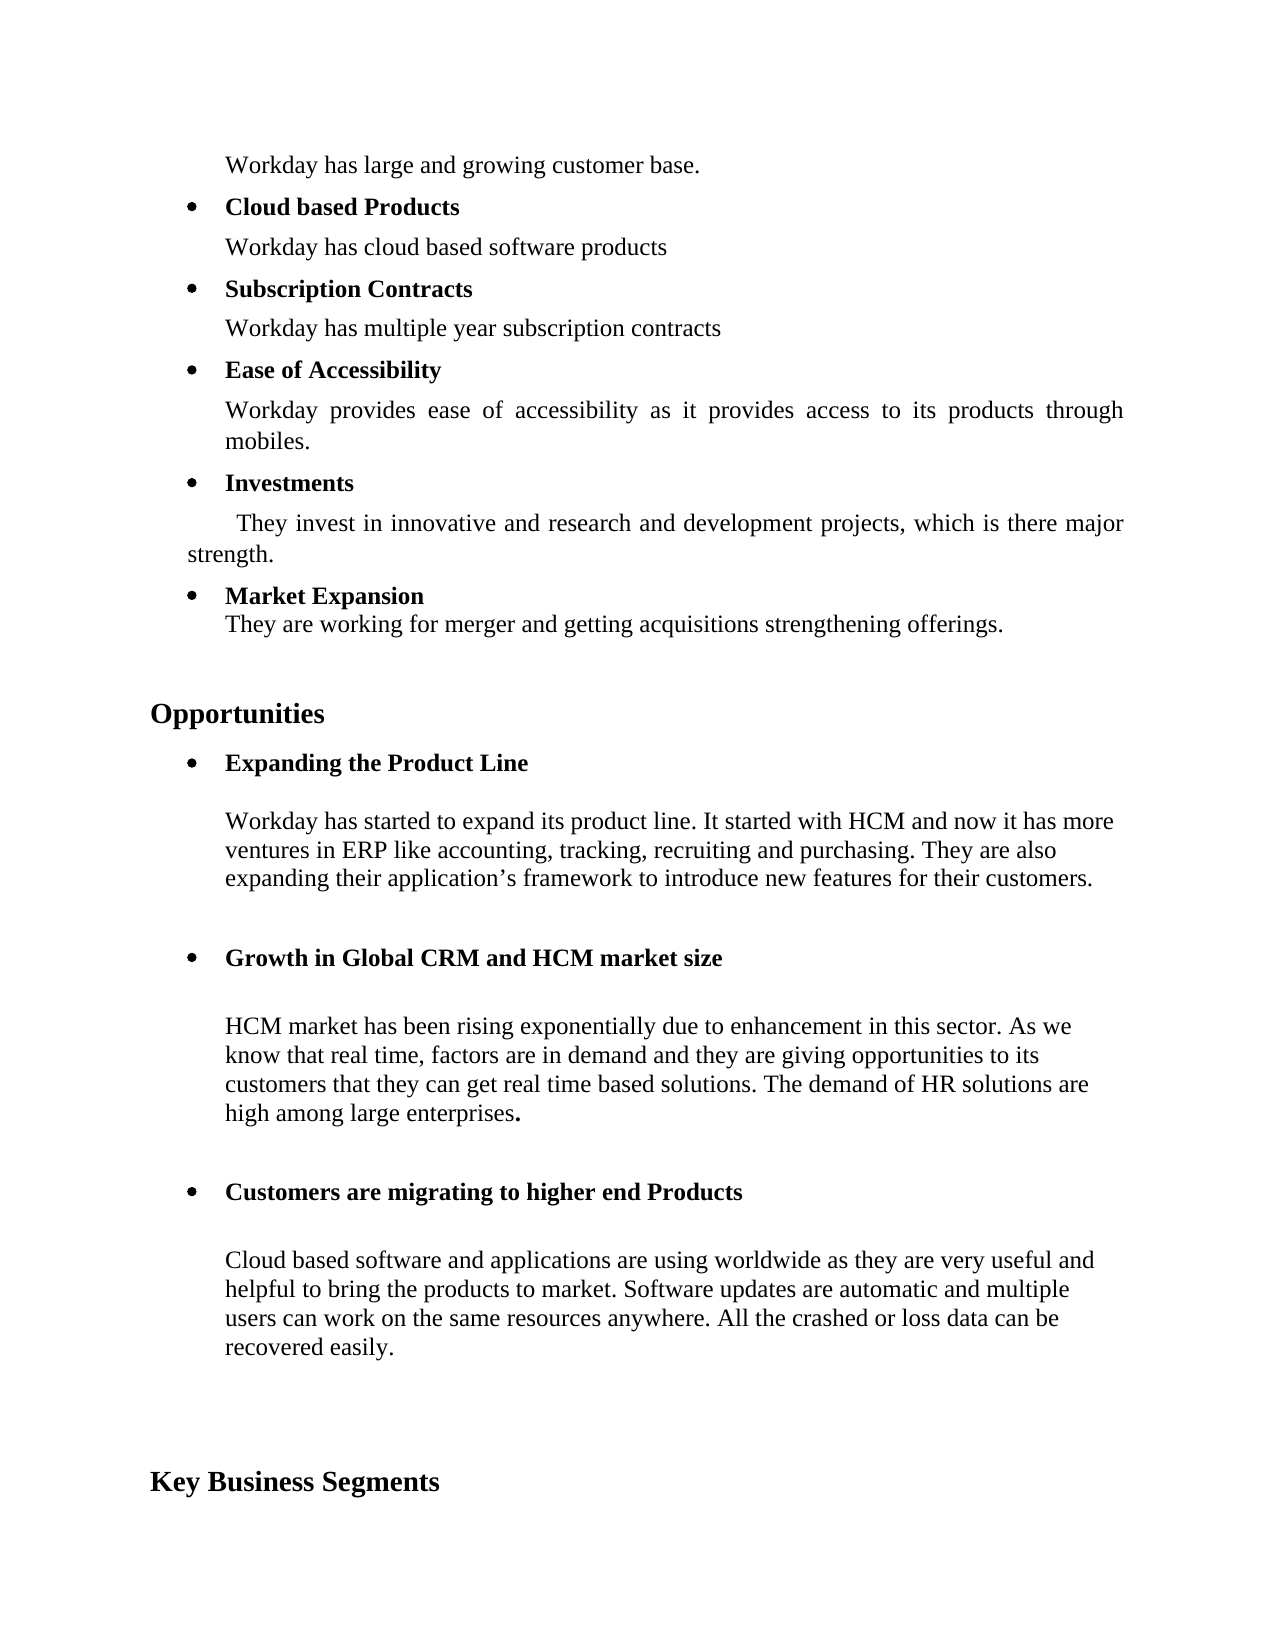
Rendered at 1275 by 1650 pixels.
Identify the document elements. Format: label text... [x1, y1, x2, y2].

subtitle Cloud based software and applications are using worldwide as they are very useful and helpful to bring the products to market. Software updates are automatic and multiple users can work on the same resources anywhere. All the crashed or loss data can be recovered easily. [225, 1245, 1125, 1360]
subtitle Cloud based Products [187, 192, 1125, 221]
subtitle They invest in innovative and research and development projects, which is there major strength. [187, 508, 1125, 567]
subtitle HCM market has been rising exponentially due to enhancement in this sector. As we know that real time, factors are in demand and they are giving opportunities to its customers that they can get real time based solutions. The demand of HR solutions are high among large enterprises. [225, 1011, 1125, 1126]
subtitle Investments [187, 468, 1125, 497]
list Growth in Global CRM and HCM market size [187, 943, 1125, 972]
list Market Expansion [187, 581, 1125, 609]
subtitle Workday provides ease of accessibility as it provides access to its products through mobiles. [225, 395, 1125, 455]
list Expanding the Product Line [187, 748, 1125, 777]
subtitle Workday has large and growing customer base. [225, 150, 1125, 179]
subtitle Ease of Accessibility [187, 355, 1125, 384]
text Opportunities [150, 696, 1125, 729]
subtitle Workday has multiple year subscription contracts [225, 313, 1125, 342]
text Key Business Segments [150, 1464, 1125, 1497]
subtitle Workday has started to expand its product line. It started with HCM and now it has more ventures in ERP like accounting, tracking, recruiting and purchasing. They are also expanding their application’s framework to introduce new features for their customers. [225, 806, 1125, 892]
subtitle Subscription Contracts [187, 274, 1125, 302]
text They are working for merger and getting acquisitions strengthening offerings. [225, 609, 1125, 638]
subtitle Workday has cloud based software products [225, 232, 1125, 260]
list Customers are migrating to higher end Products [187, 1177, 1125, 1206]
